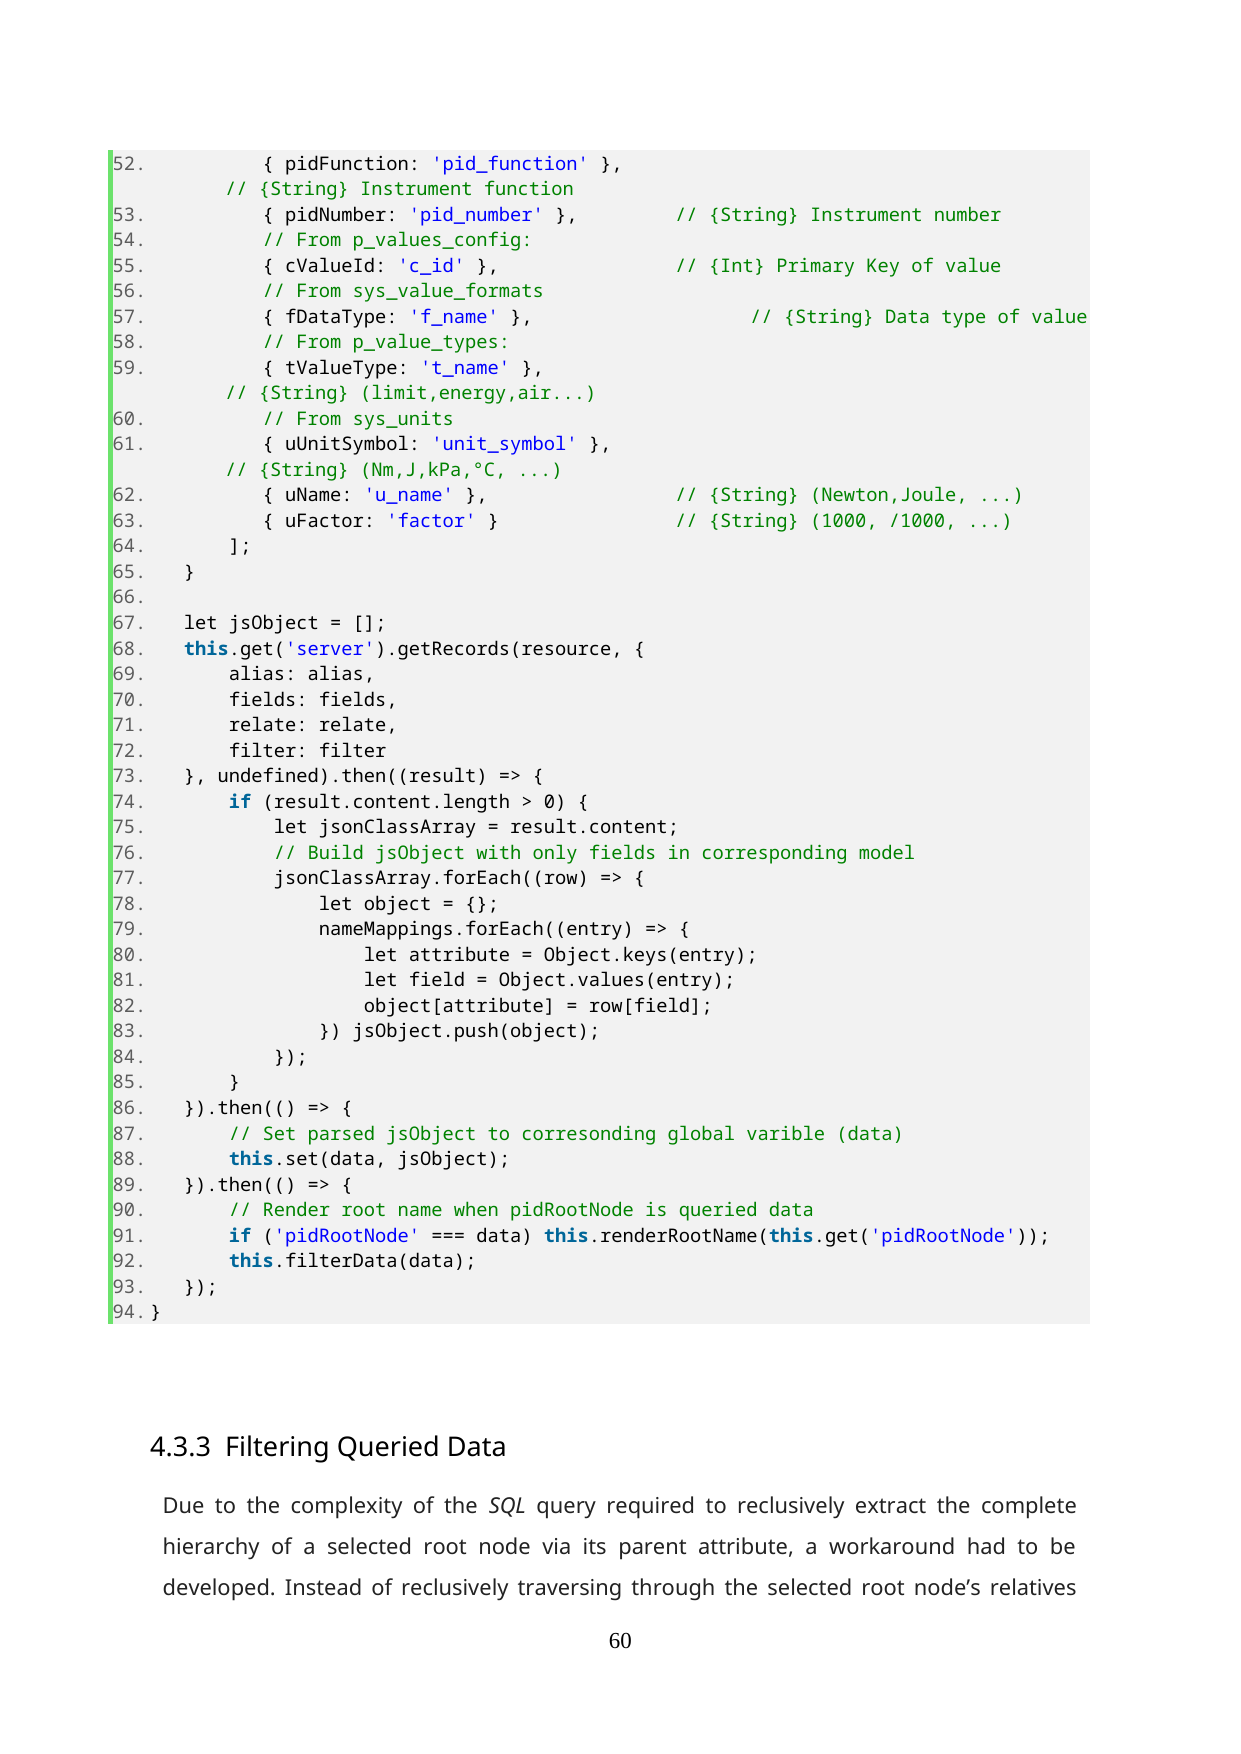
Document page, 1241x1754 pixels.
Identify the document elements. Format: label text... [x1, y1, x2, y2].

text Filtering Queried Data [150, 1428, 1090, 1465]
list alias: alias, [113, 660, 1090, 686]
list nameMappings.forEach((entry) => { [113, 916, 1090, 941]
list { pidFunction: 'pid_function' }, // {String} Instrument function [113, 150, 1090, 201]
list } [113, 1069, 1090, 1094]
list relate: relate, [113, 711, 1090, 737]
list { uName: 'u_name' }, // {String} (Newton,Joule, ...) [113, 482, 1090, 507]
list this.set(data, jsObject); [113, 1145, 1090, 1171]
list if ('pidRootNode' === data) this.renderRootName(this.get('pidRootNode')); [113, 1222, 1090, 1247]
list let jsonClassArray = result.content; [113, 813, 1090, 839]
list // Render root name when pidRootNode is queried data [113, 1196, 1090, 1222]
list { pidNumber: 'pid_number' }, // {String} Instrument number [113, 201, 1090, 227]
list { cValueId: 'c_id' }, // {Int} Primary Key of value [113, 252, 1090, 278]
list let jsObject = []; [113, 609, 1090, 635]
list fields: fields, [113, 686, 1090, 711]
list }) jsObject.push(object); [113, 1018, 1090, 1043]
list { tValueType: 't_name' }, // {String} (limit,energy,air...) [113, 354, 1090, 405]
list // From p_value_types: [113, 329, 1090, 354]
list { fDataType: 'f_name' }, // {String} Data type of value [113, 303, 1090, 329]
list // From p_values_config: [113, 227, 1090, 252]
list ]; [113, 533, 1090, 558]
list // From sys_value_formats [113, 278, 1090, 303]
list }, undefined).then((result) => { [113, 762, 1090, 788]
list }).then(() => { [113, 1171, 1090, 1196]
list let field = Object.values(entry); [113, 967, 1090, 992]
list { uUnitSymbol: 'unit_symbol' }, // {String} (Nm,J,kPa,°C, ...) [113, 431, 1090, 482]
list filter: filter [113, 737, 1090, 762]
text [162, 1490, 1077, 1602]
list }); [113, 1043, 1090, 1069]
list { uFactor: 'factor' } // {String} (1000, /1000, ...) [113, 507, 1090, 533]
list jsonClassArray.forEach((row) => { [113, 864, 1090, 890]
list }); [113, 1273, 1090, 1298]
list // Build jsObject with only fields in corresponding model [113, 839, 1090, 864]
list }).then(() => { [113, 1094, 1090, 1120]
list this.get('server').getRecords(resource, { [113, 635, 1090, 660]
list this.filterData(data); [113, 1247, 1090, 1273]
list object[attribute] = row[field]; [113, 992, 1090, 1018]
list // Set parsed jsObject to corresonding global varible (data) [113, 1120, 1090, 1145]
list } [113, 558, 1090, 584]
list let attribute = Object.keys(entry); [113, 941, 1090, 967]
list } [113, 1298, 1090, 1324]
list let object = {}; [113, 890, 1090, 916]
list // From sys_units [113, 405, 1090, 431]
list if (result.content.length > 0) { [113, 788, 1090, 813]
